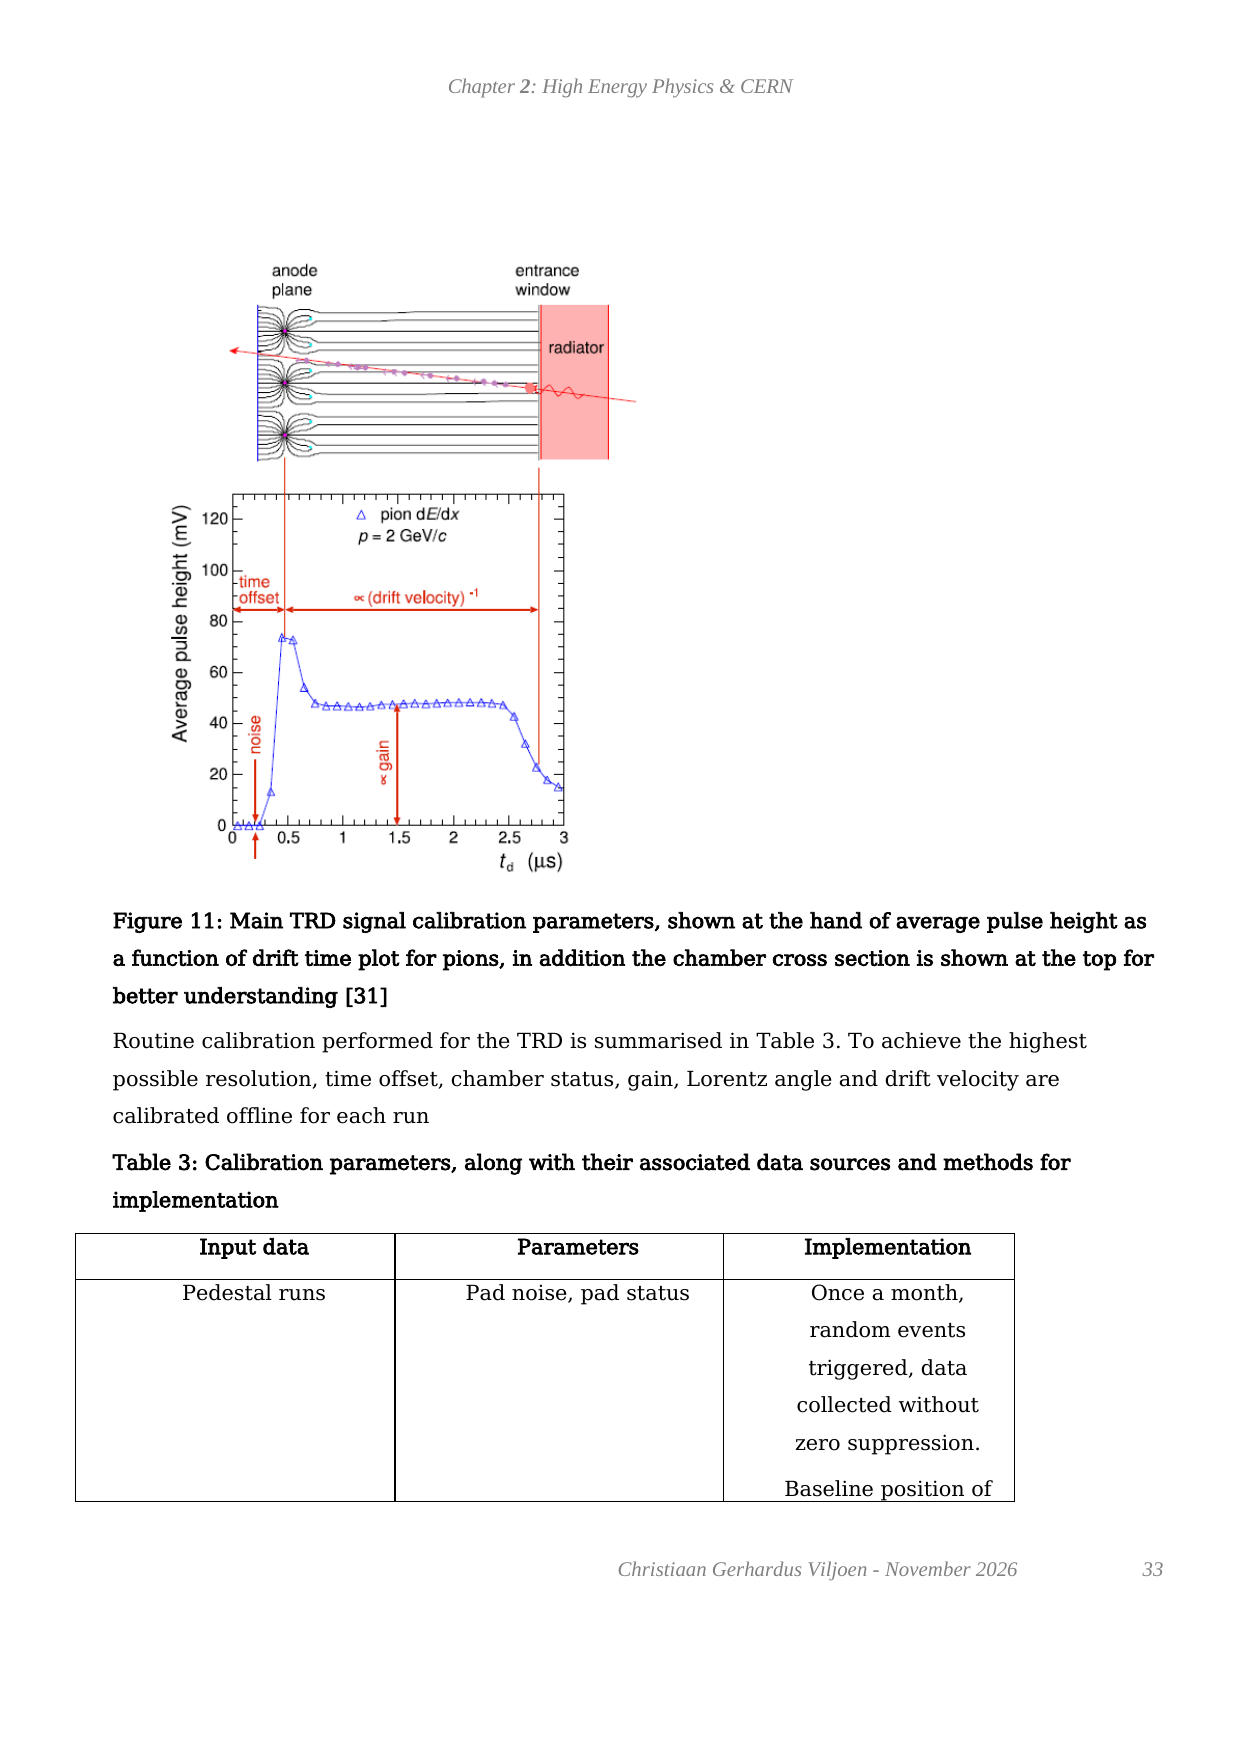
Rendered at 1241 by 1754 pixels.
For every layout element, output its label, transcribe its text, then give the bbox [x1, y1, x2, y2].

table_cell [724, 1280, 1014, 1501]
table_cell Pedestal runs [76, 1280, 394, 1501]
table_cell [396, 1280, 723, 1501]
table_header Parameters [396, 1234, 723, 1279]
table_header Input data [76, 1234, 394, 1279]
text Routine calibration performed for the TRD is summarised in Table 3. To achieve the highest possible resolution, time offset, chamber status, gain, Lorentz angle and drift velocity are calibrated offline for each run [112, 1028, 1165, 1128]
text Figure 11: Main TRD signal calibration parameters, shown at the hand of average pulse height as a function of drift time plot for pions, in addition the chamber cross section is shown at the top for better understanding [112, 907, 1165, 1007]
text Table 3: Calibration parameters, along with their associated data sources and methods for implementation [112, 1149, 1165, 1212]
table_header Implementation [724, 1234, 1014, 1279]
picture [112, 226, 666, 887]
